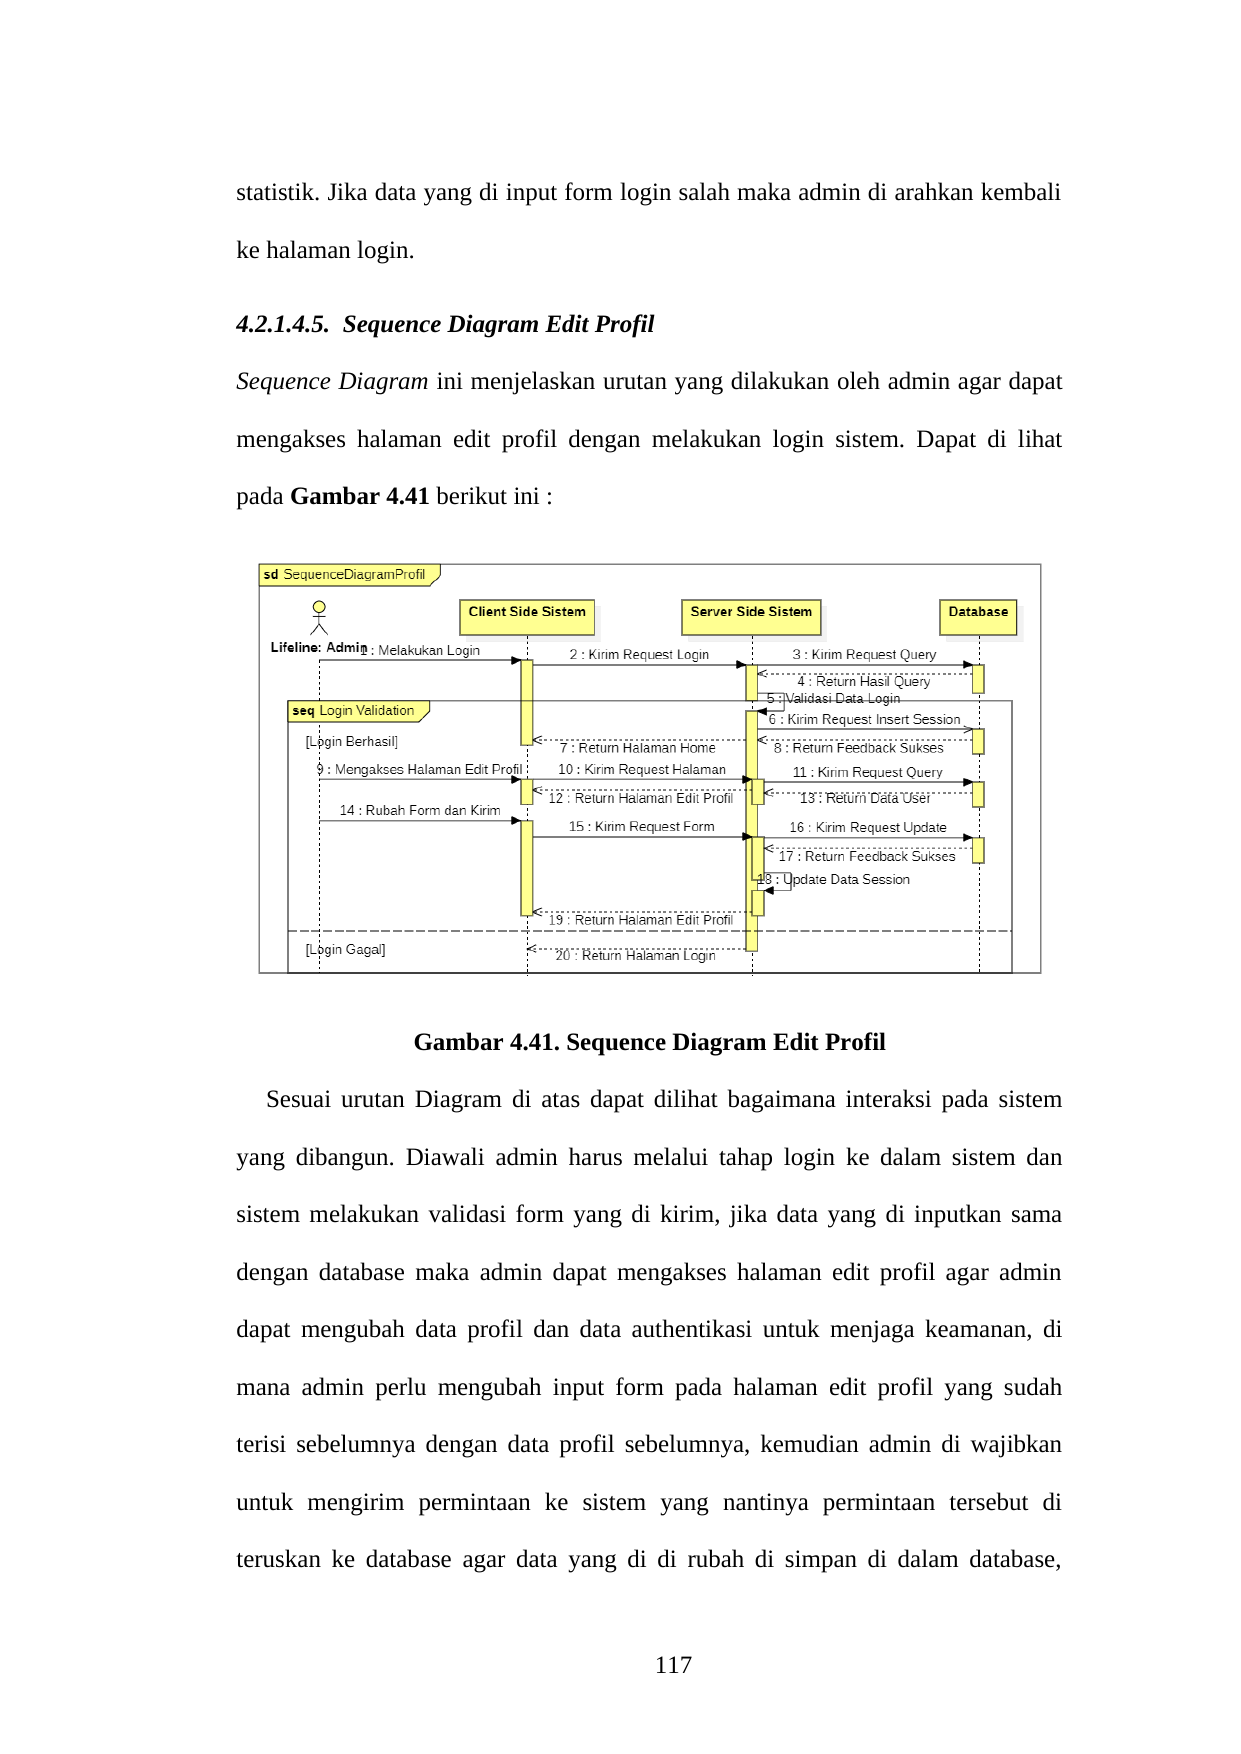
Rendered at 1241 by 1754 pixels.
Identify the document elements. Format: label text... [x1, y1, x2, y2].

subtitle Sequence Diagram Edit Profil [236, 309, 1063, 338]
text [236, 1084, 1063, 1573]
picture [250, 555, 1049, 982]
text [236, 177, 1063, 263]
